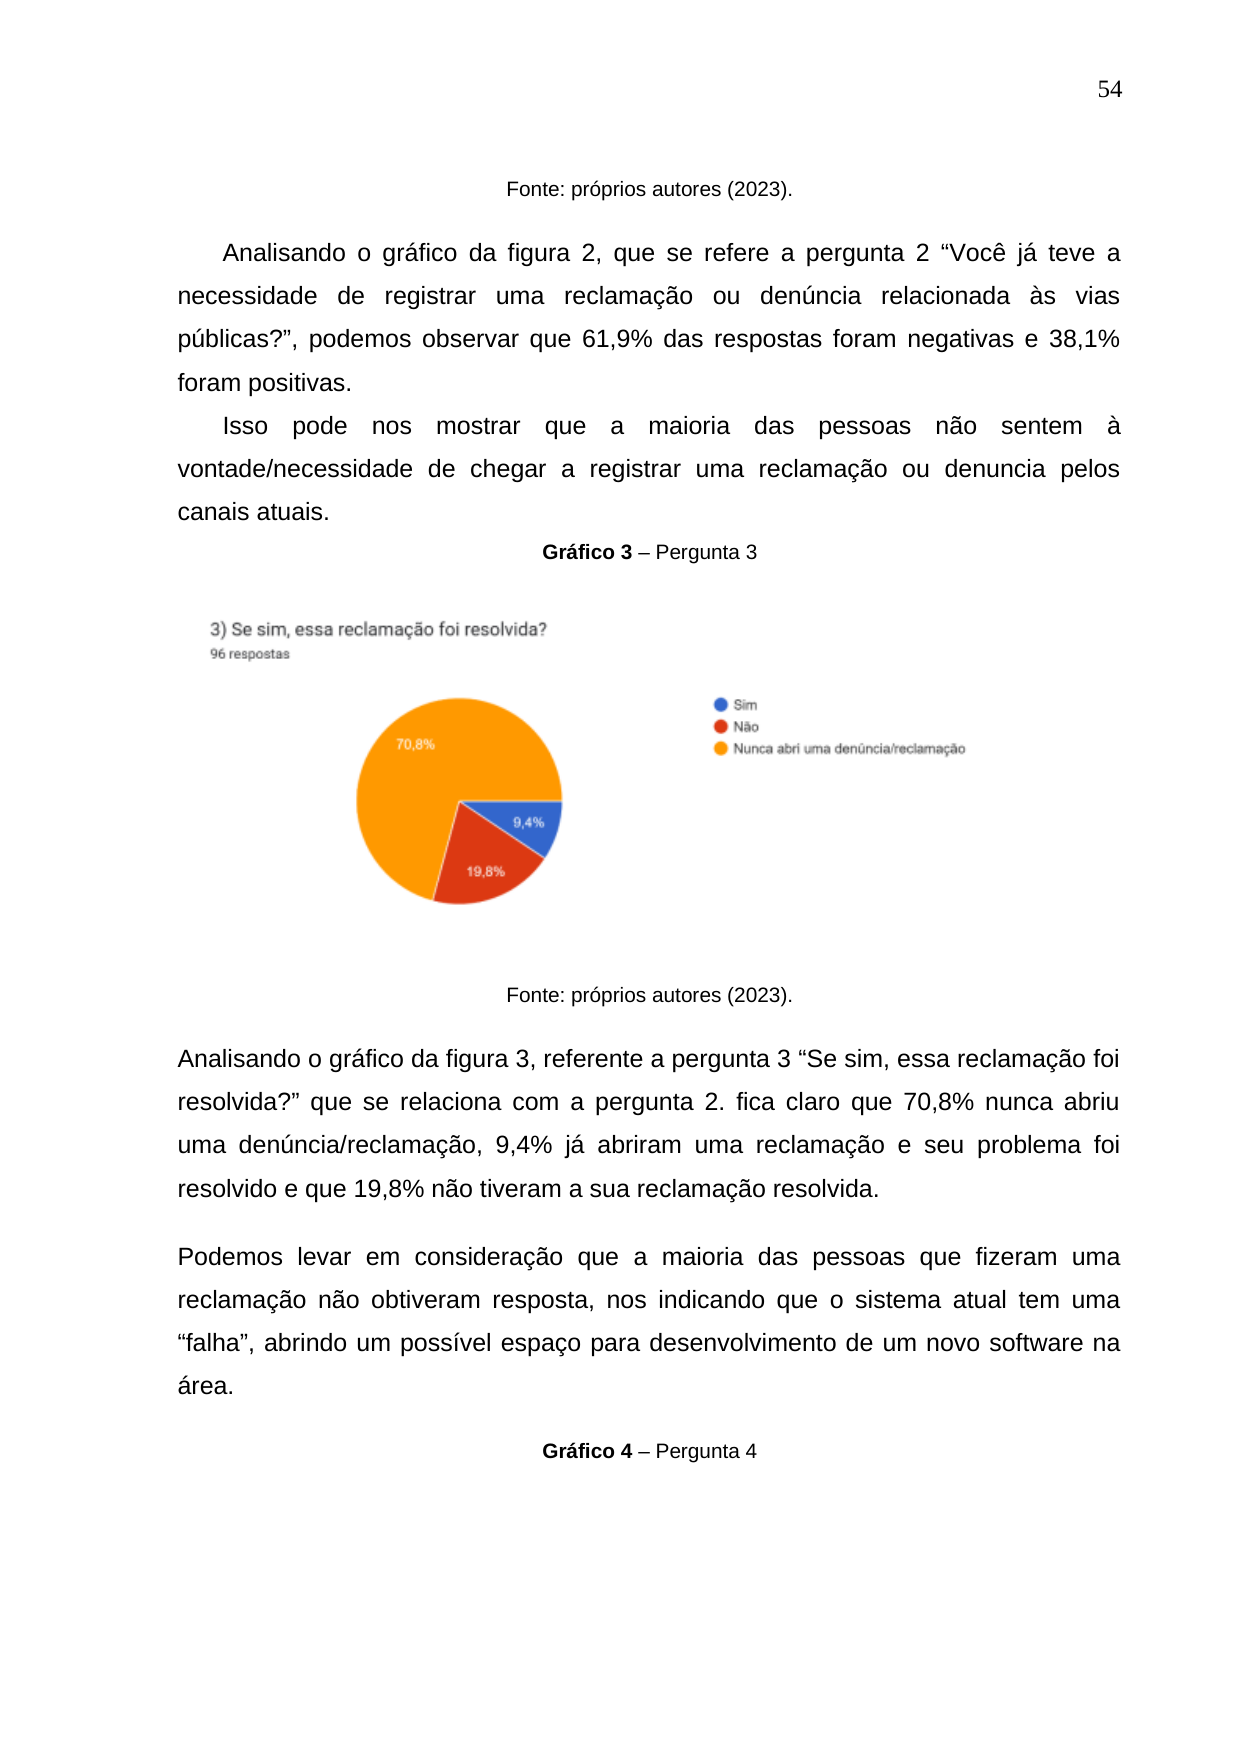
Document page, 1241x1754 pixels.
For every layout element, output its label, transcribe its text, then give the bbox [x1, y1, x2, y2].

text Gráfico 4 – Pergunta 4 [177, 1439, 1122, 1463]
text Analisando o gráfico da figura 3, referente a pergunta 3 “Se sim, essa reclamação foi resolvida?” que se relaciona com a pergunta 2. fica claro que 70,8% nunca abriu uma denúncia/reclamação, 9,4% já abriram uma reclamação e seu problema foi resolvido e que 19,8% não tiveram a sua reclamação resolvida. [177, 1044, 1122, 1202]
text Isso pode nos mostrar que a maioria das pessoas não sentem à vontade/necessidade de chegar a registrar uma reclamação ou denuncia pelos canais atuais. [177, 411, 1122, 526]
picture [183, 590, 1023, 944]
text Analisando o gráfico da figura 2, que se refere a pergunta 2 “Você já teve a necessidade de registrar uma reclamação ou denúncia relacionada às vias públicas?”, podemos observar que 61,9% das respostas foram negativas e 38,1% foram positivas. [177, 238, 1122, 396]
text Fonte: próprios autores (2023). [177, 177, 1122, 201]
text Fonte: próprios autores (2023). [177, 983, 1122, 1007]
text Gráfico 3 – Pergunta 3 [177, 540, 1122, 564]
text Podemos levar em consideração que a maioria das pessoas que fizeram uma reclamação não obtiveram resposta, nos indicando que o sistema atual tem uma “falha”, abrindo um possível espaço para desenvolvimento de um novo software na área. [177, 1242, 1122, 1400]
